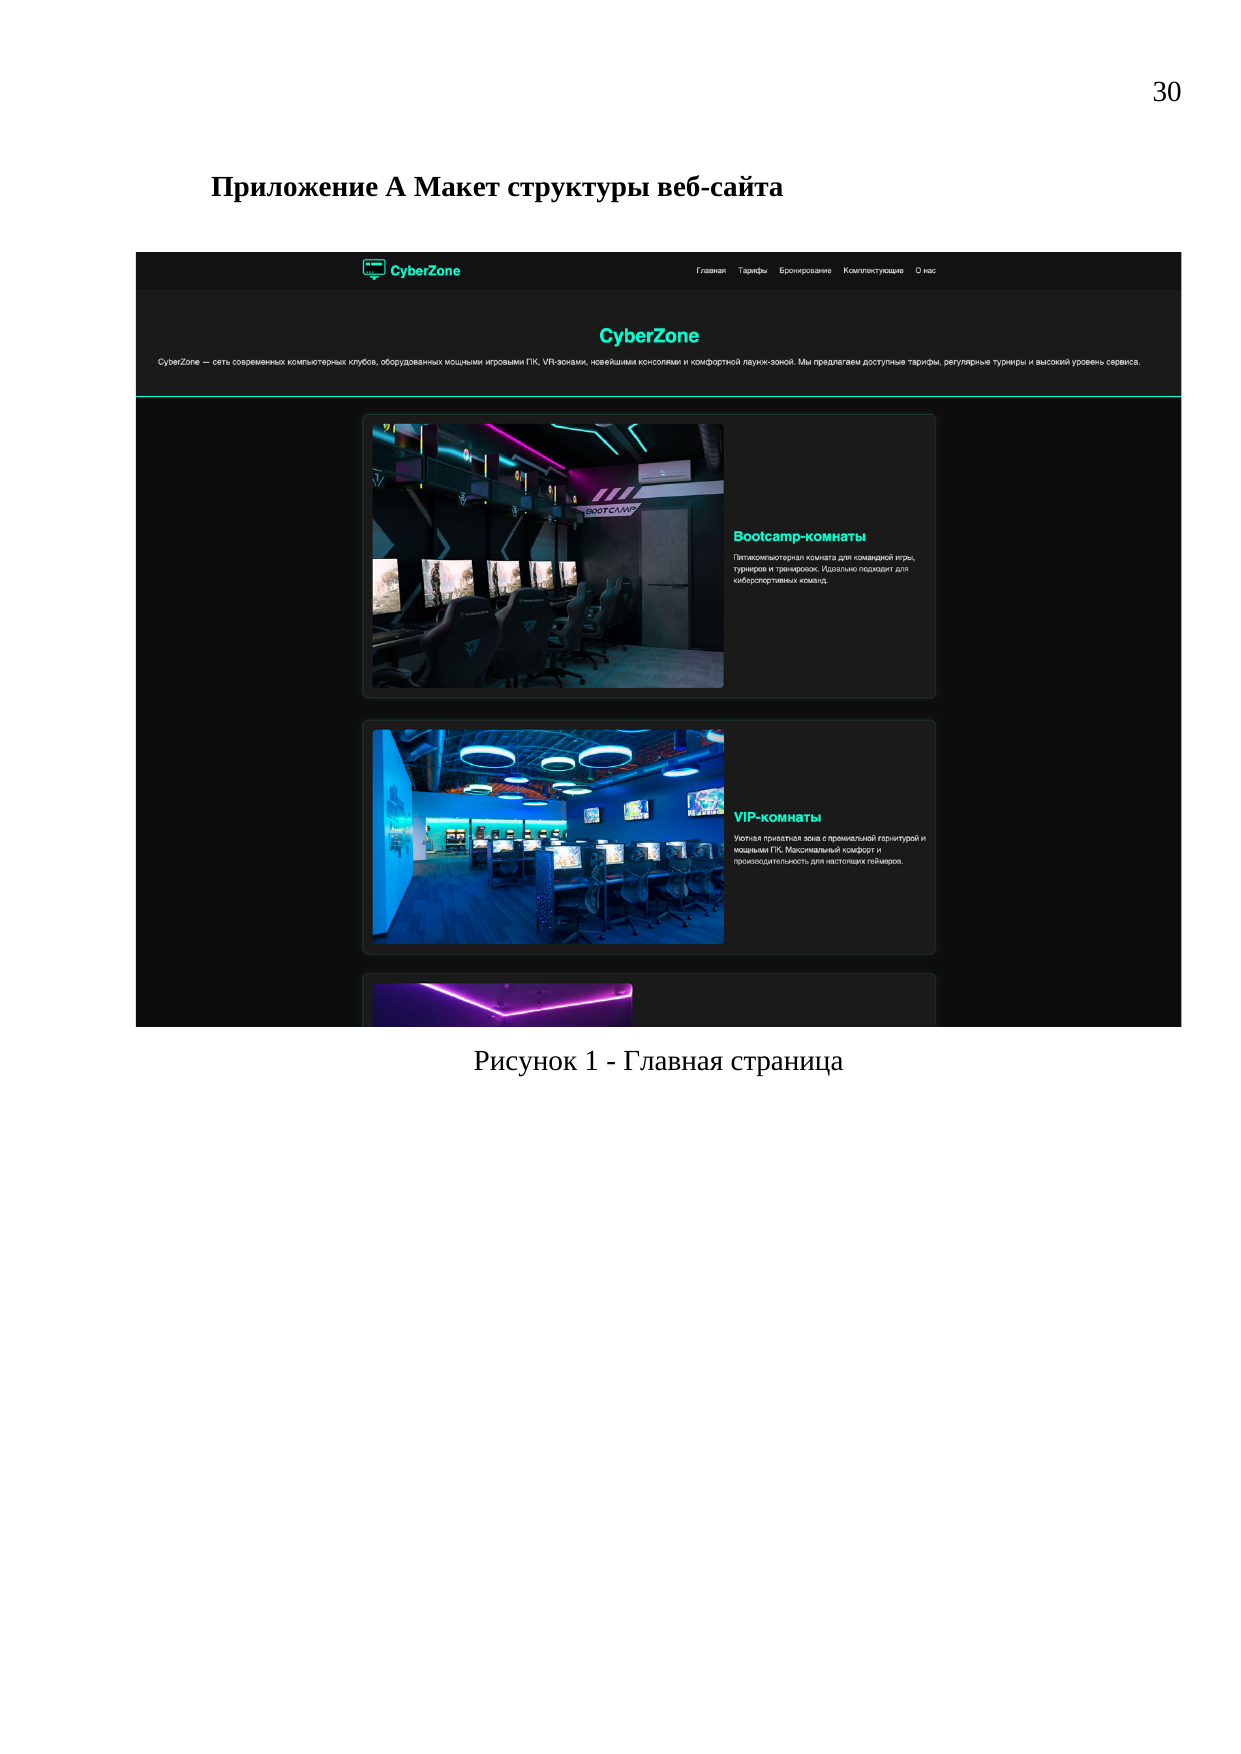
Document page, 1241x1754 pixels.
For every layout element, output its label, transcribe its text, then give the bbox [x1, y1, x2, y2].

picture [135, 252, 1182, 1027]
text Рисунок 1 - Главная страница [136, 1043, 1181, 1077]
subtitle Приложение А Макет структуры веб-сайта [136, 169, 1181, 202]
